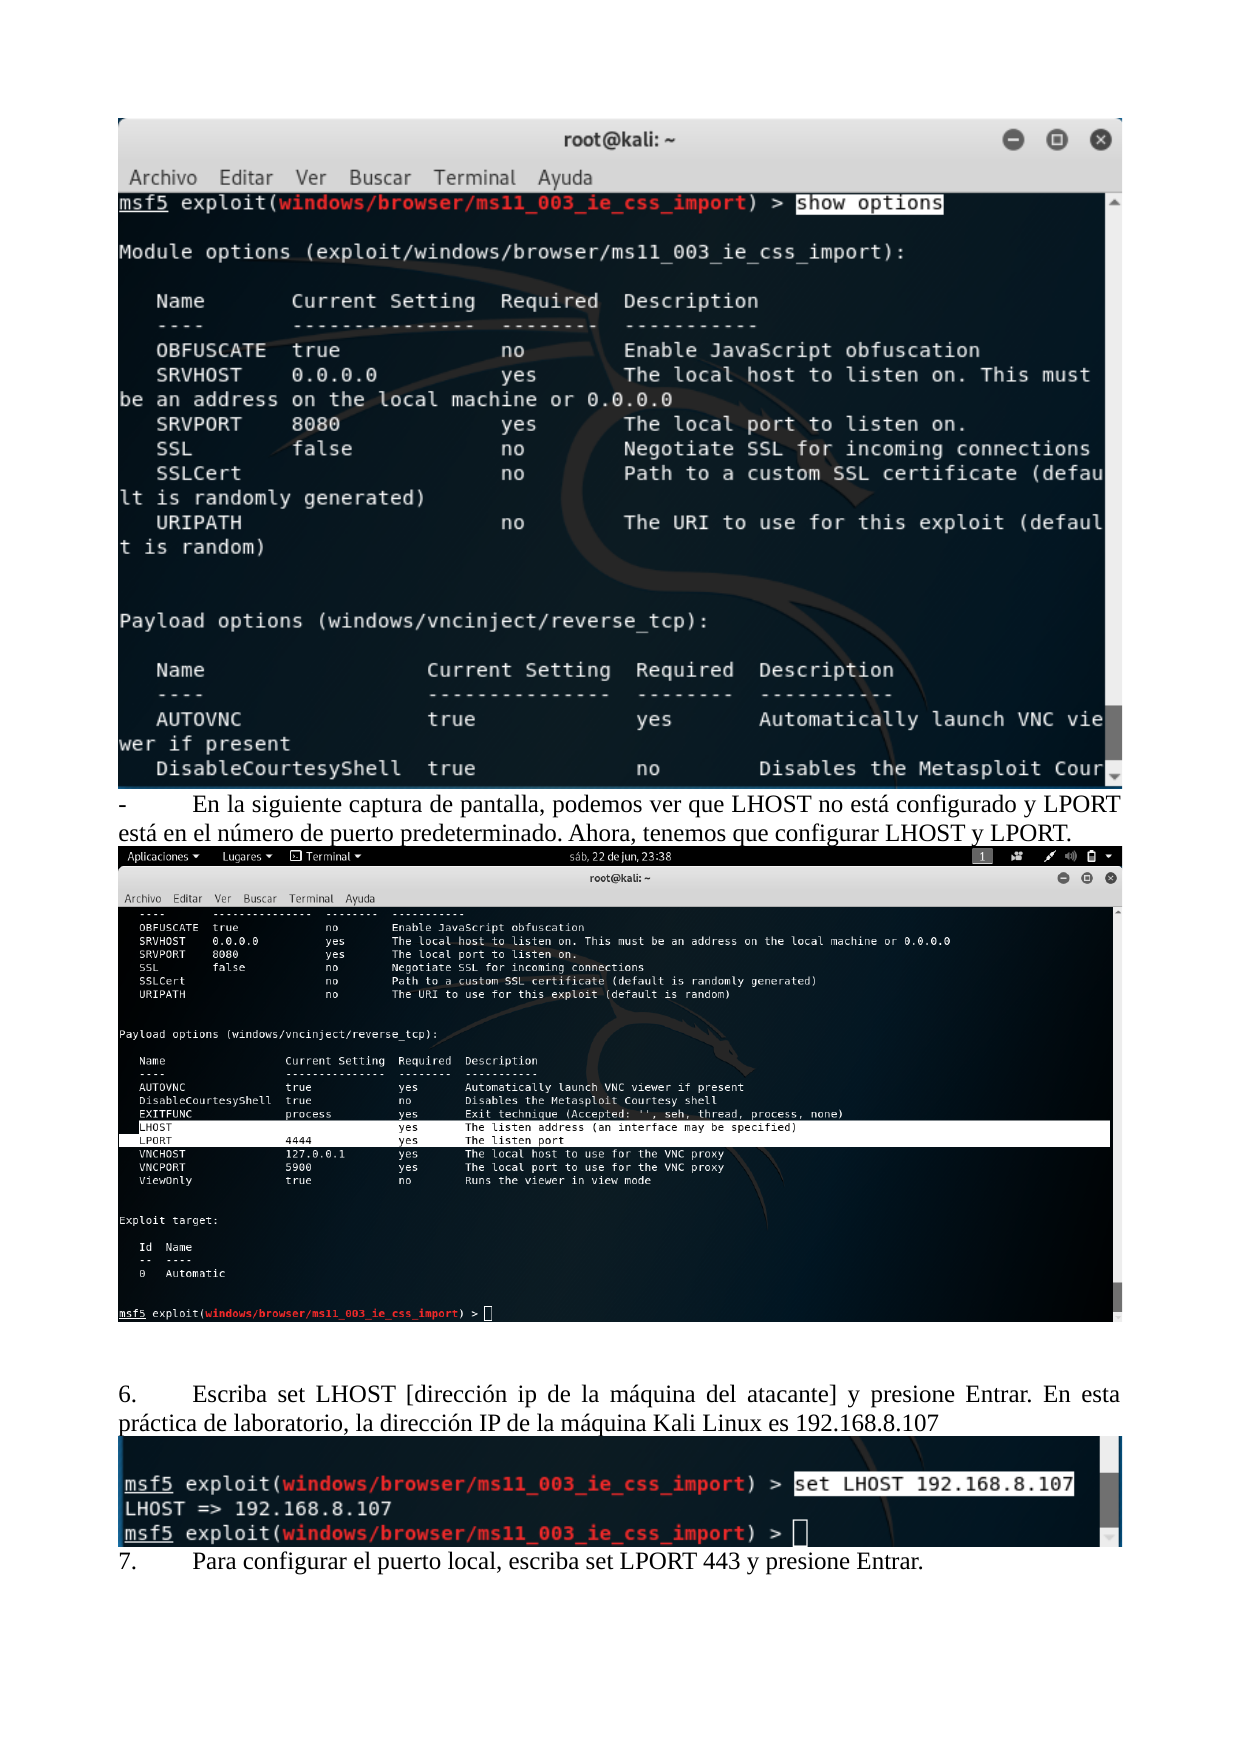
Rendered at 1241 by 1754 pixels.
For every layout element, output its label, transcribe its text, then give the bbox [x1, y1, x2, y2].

text 7. Para configurar el puerto local, escriba set LPORT 443 y presione Entrar. [118, 1547, 1122, 1575]
picture [118, 1436, 1123, 1547]
picture [118, 118, 1123, 789]
picture [118, 846, 1123, 1322]
text - En la siguiente captura de pantalla, podemos ver que LHOST no está configurado y LPORT está en el número de puerto predeterminado. Ahora, tenemos que configurar LHOST y LPORT. [118, 789, 1122, 846]
text 6. Escriba set LHOST [dirección ip de la máquina del atacante] y presione Entrar. En esta práctica de laboratorio, la dirección IP de la máquina Kali Linux es 192.168.8.107 [118, 1379, 1122, 1436]
